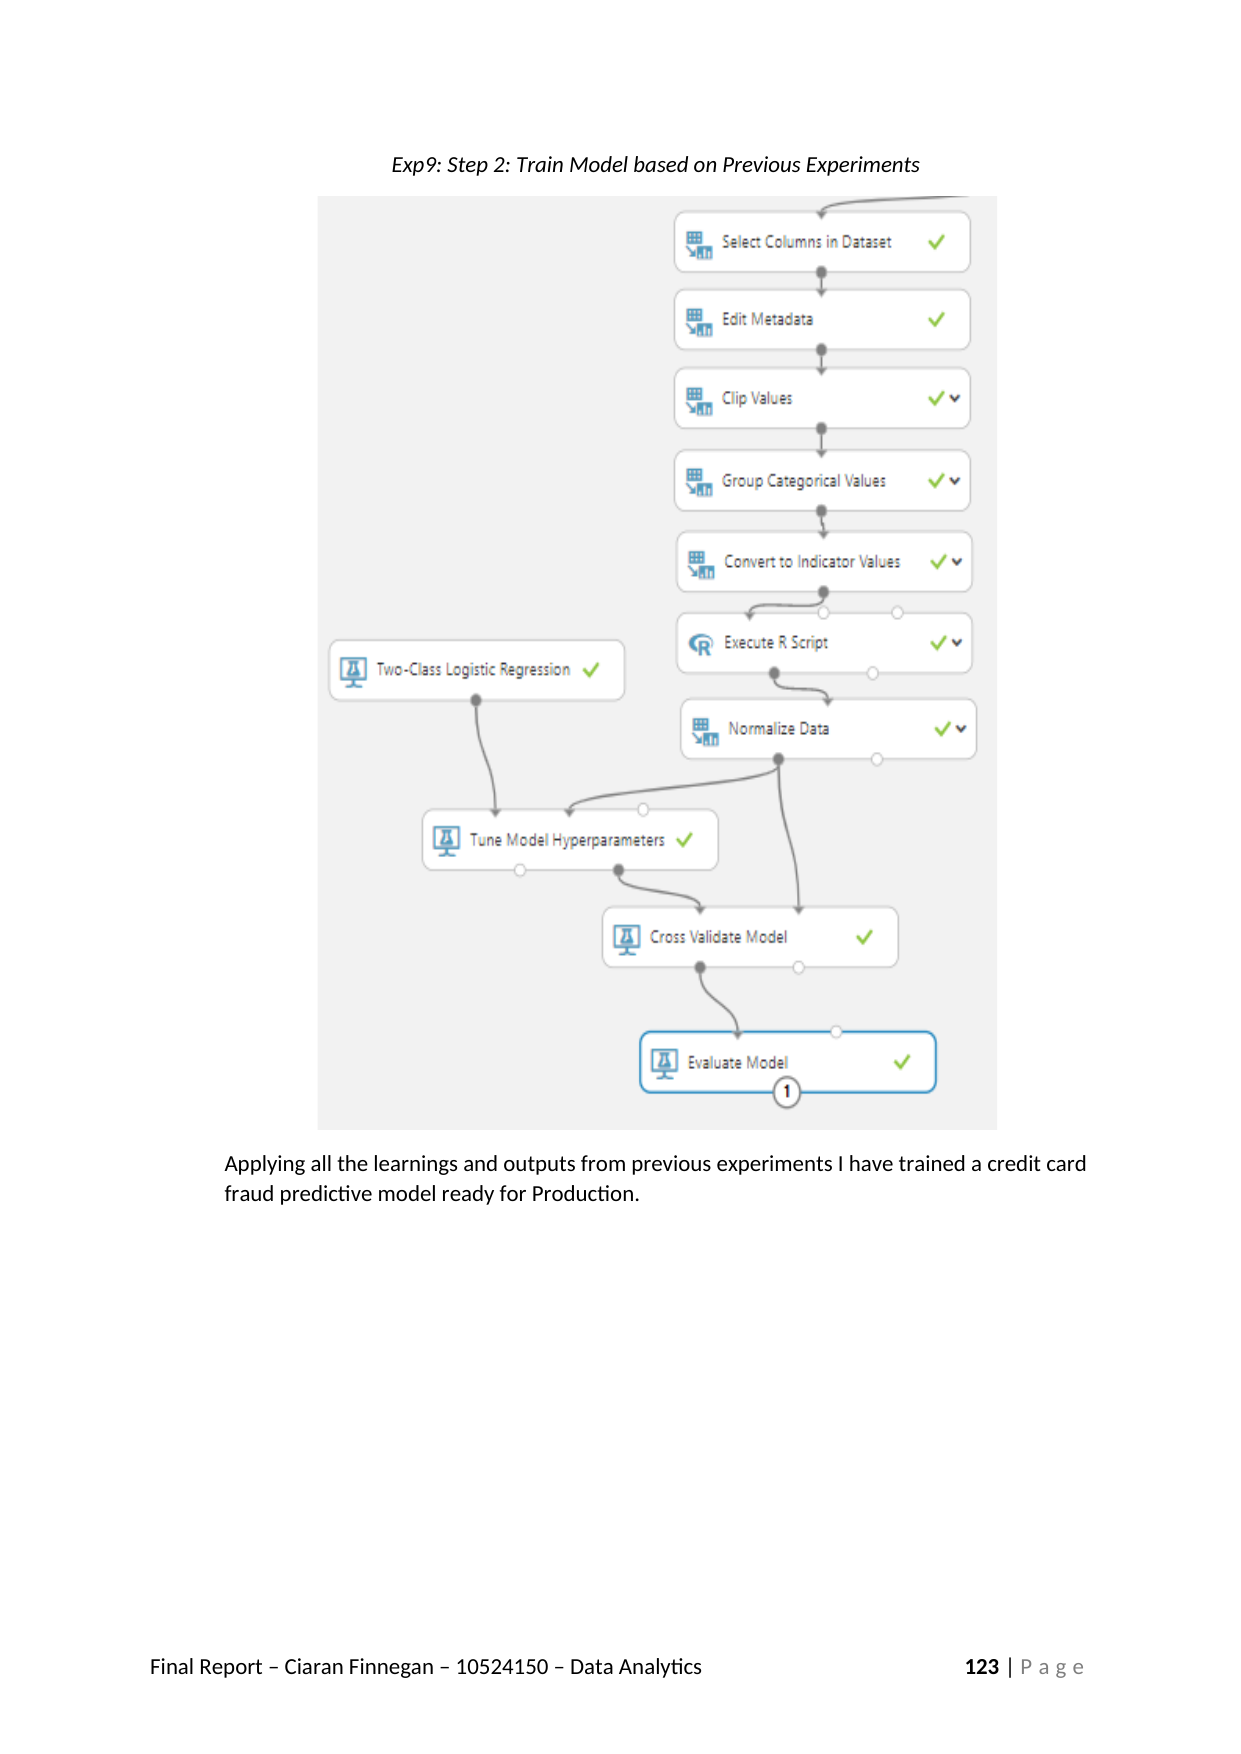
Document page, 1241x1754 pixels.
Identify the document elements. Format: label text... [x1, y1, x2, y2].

picture [317, 196, 998, 1130]
text Exp9: Step 2: Train Model based on Previous Experiments [224, 150, 1090, 178]
text Applying all the learnings and outputs from previous experiments I have trained a credit card fraud predictive model ready for Production. [224, 1149, 1090, 1207]
